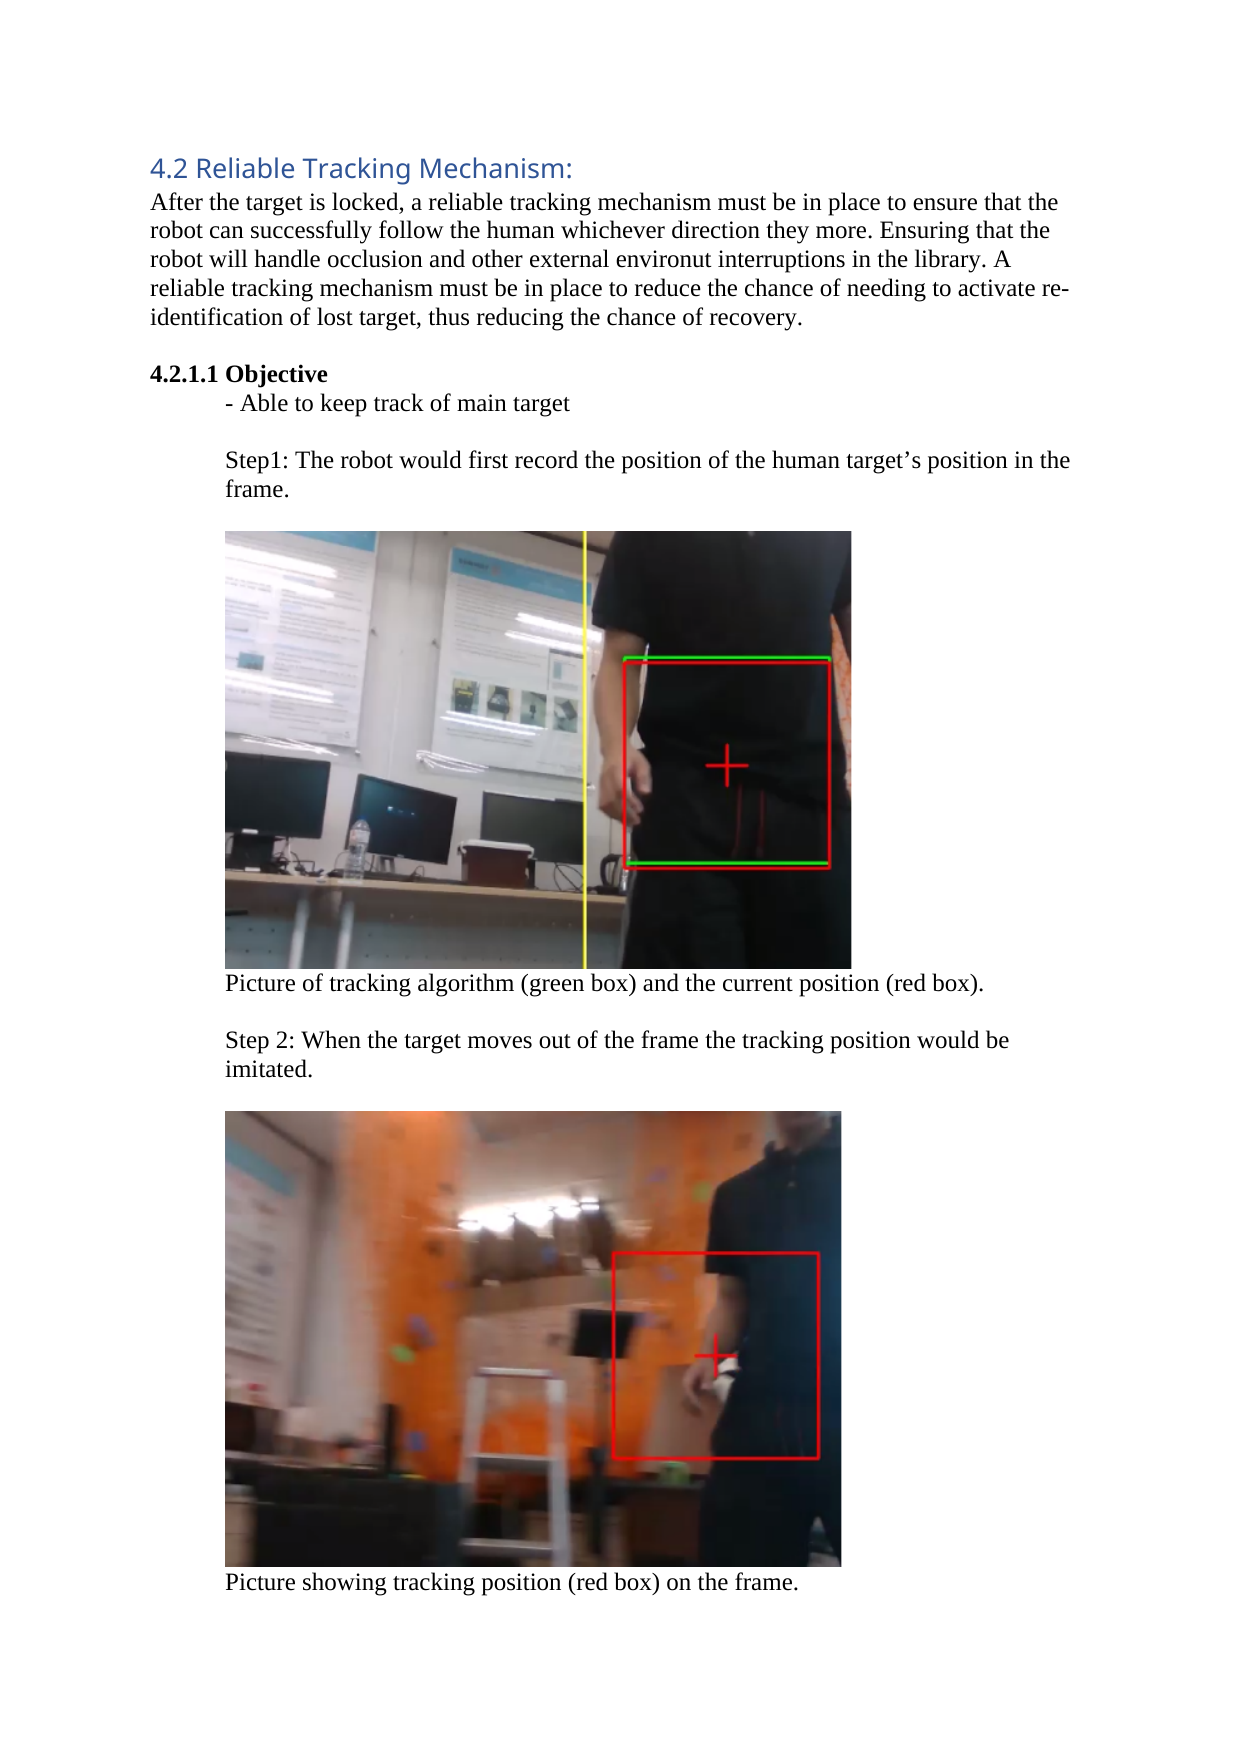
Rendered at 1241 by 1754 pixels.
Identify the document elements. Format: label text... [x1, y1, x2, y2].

text Step1: The robot would first record the position of the human target’s position in the frame. [225, 446, 1090, 503]
picture [225, 1111, 842, 1567]
text Step 2: When the target moves out of the frame the tracking position would be imitated. [225, 1026, 1090, 1083]
text Picture showing tracking position (red box) on the frame. [225, 1567, 1090, 1596]
subtitle 4.2 Reliable Tracking Mechanism: [150, 150, 1090, 187]
text Picture of tracking algorithm (green box) and the current position (red box). [225, 968, 1090, 997]
list After the target is locked, a reliable tracking mechanism must be in place to ensure that the robot can successfully follow the human whichever direction they more. Ensuring that the robot will handle occlusion and other external environut interruptions in the library. A reliable tracking mechanism must be in place to reduce the chance of needing to activate re-identification of lost target, thus reducing the chance of recovery. [150, 187, 1090, 331]
text 4.2.1.1 Objective [150, 359, 1090, 388]
picture [225, 531, 852, 969]
text - Able to keep track of main target [225, 388, 1090, 417]
